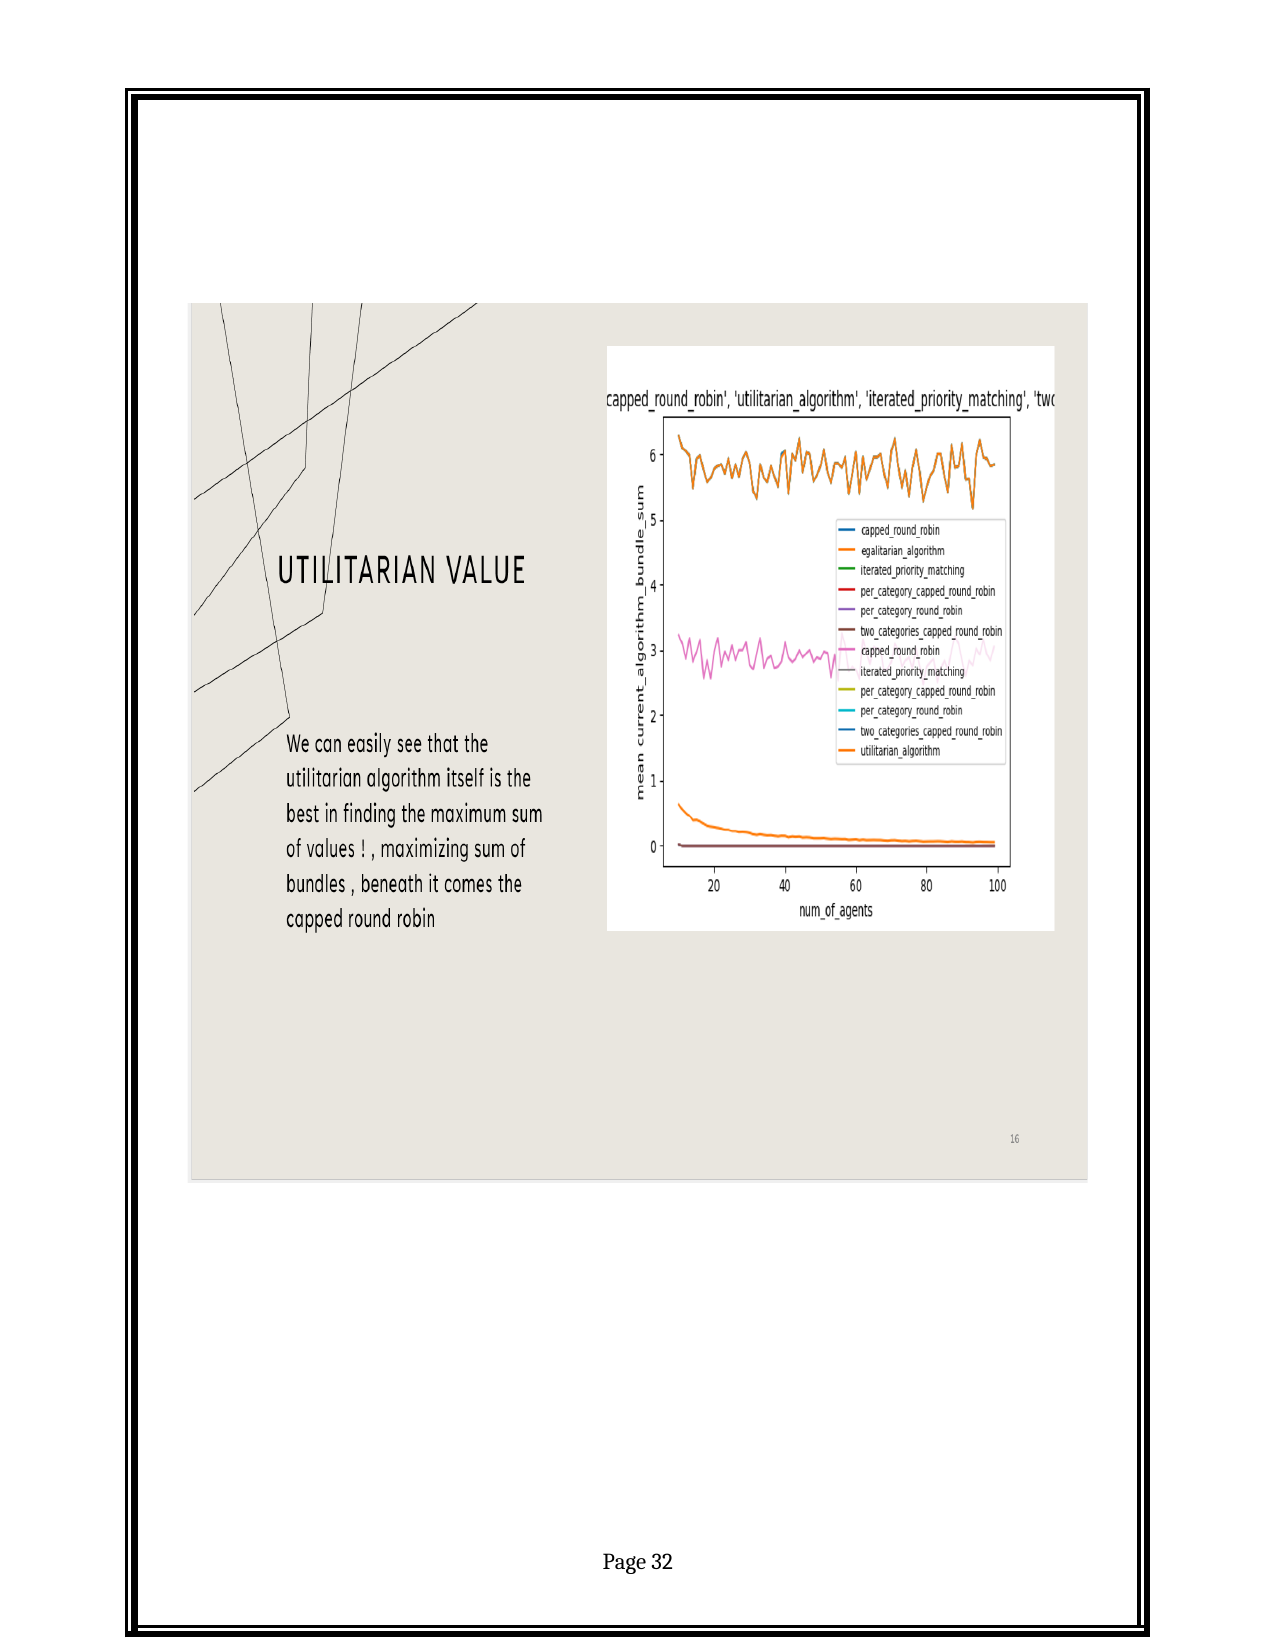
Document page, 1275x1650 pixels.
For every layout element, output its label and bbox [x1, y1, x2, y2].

picture [187, 303, 1088, 1183]
